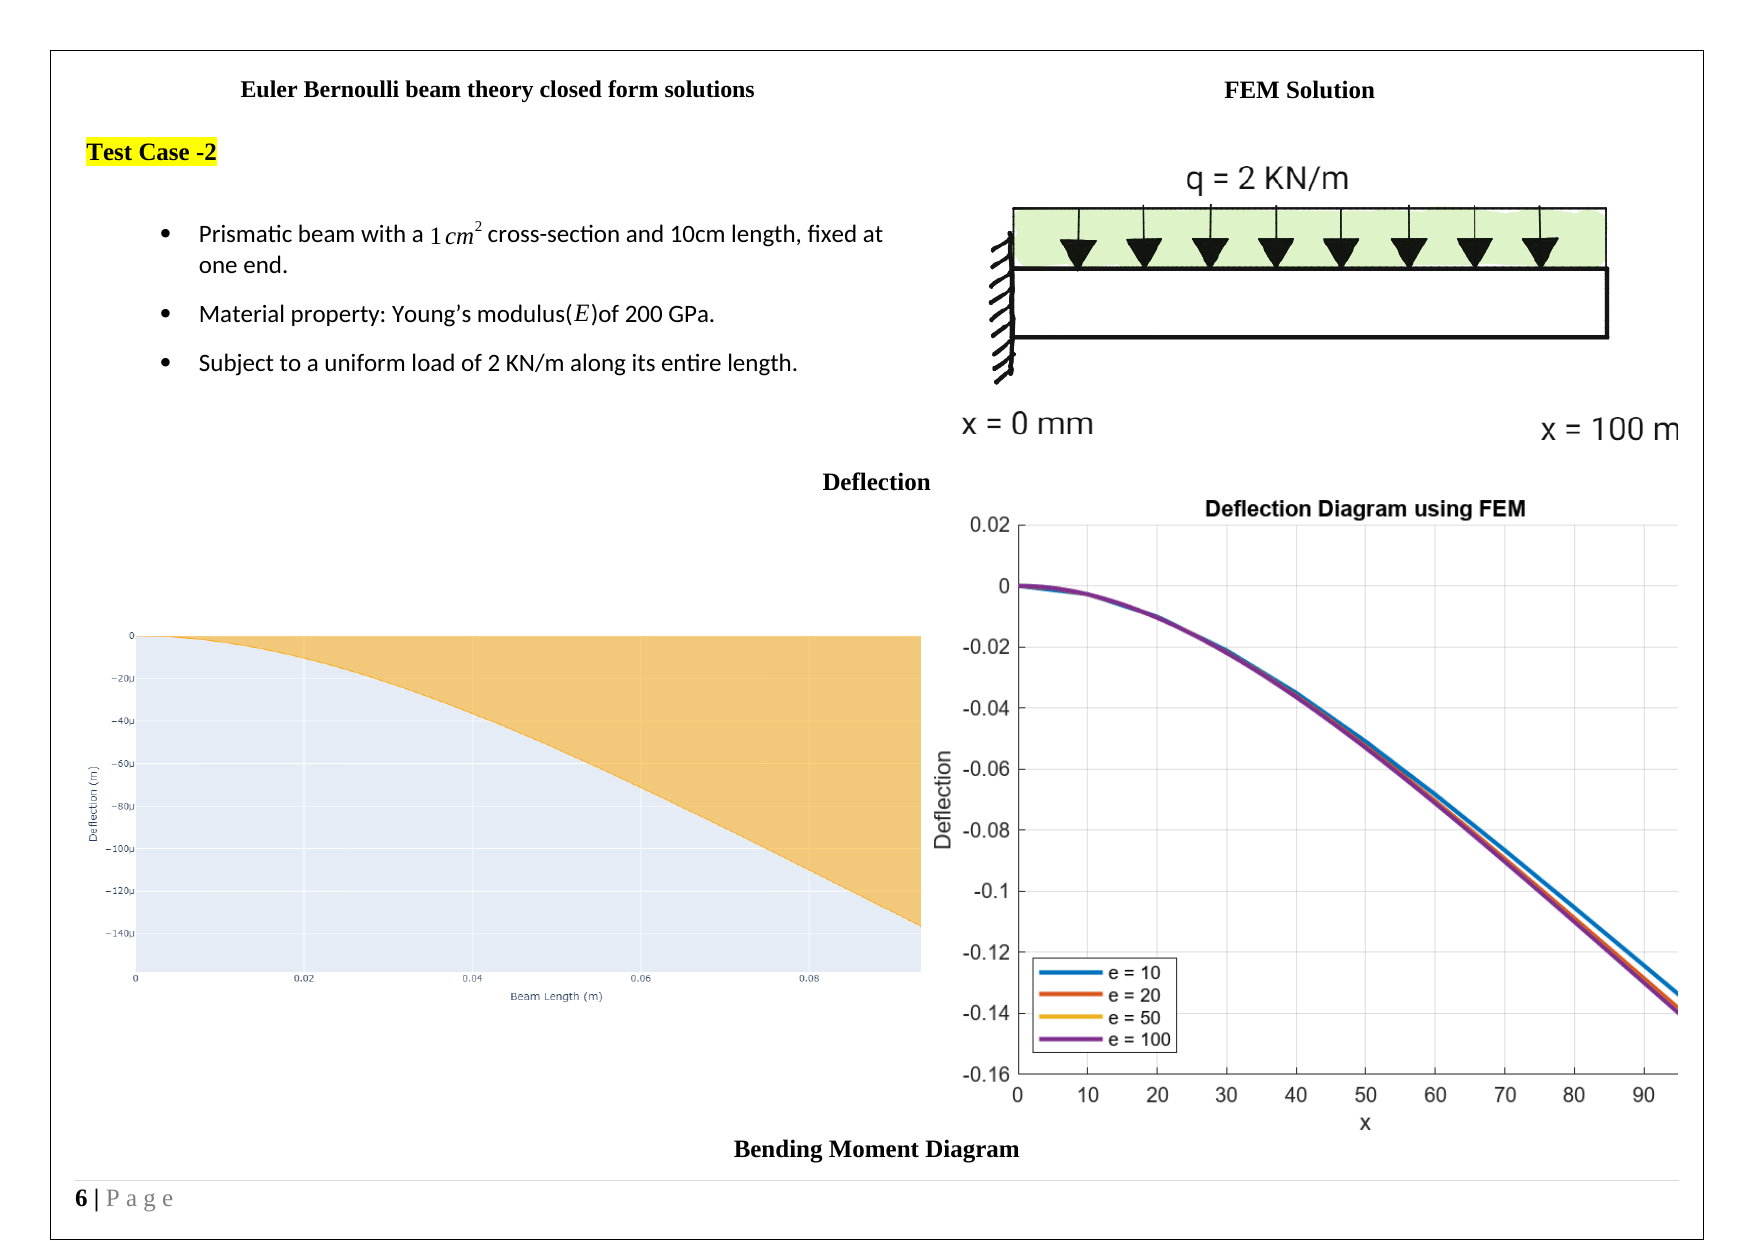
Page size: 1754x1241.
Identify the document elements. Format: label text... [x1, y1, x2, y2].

picture [932, 106, 1678, 465]
table_cell [75, 498, 921, 1134]
table_cell Deflection [75, 467, 1678, 498]
table_cell Test Case -2 Prismatic beam with a cross-section and 10cm length, fixed at one end. Material property: Young’s modulus()of 200 GPa. Subject to a uniform load of 2 KN/m along its entire length. [75, 106, 921, 467]
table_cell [75, 1134, 1678, 1163]
table_header FEM Solution [921, 75, 1678, 106]
table_cell [921, 106, 1678, 467]
table_header Euler Bernoulli beam theory closed form solutions [75, 75, 921, 106]
picture [932, 498, 1678, 1132]
table_cell [921, 498, 1678, 1134]
picture [86, 629, 921, 1002]
